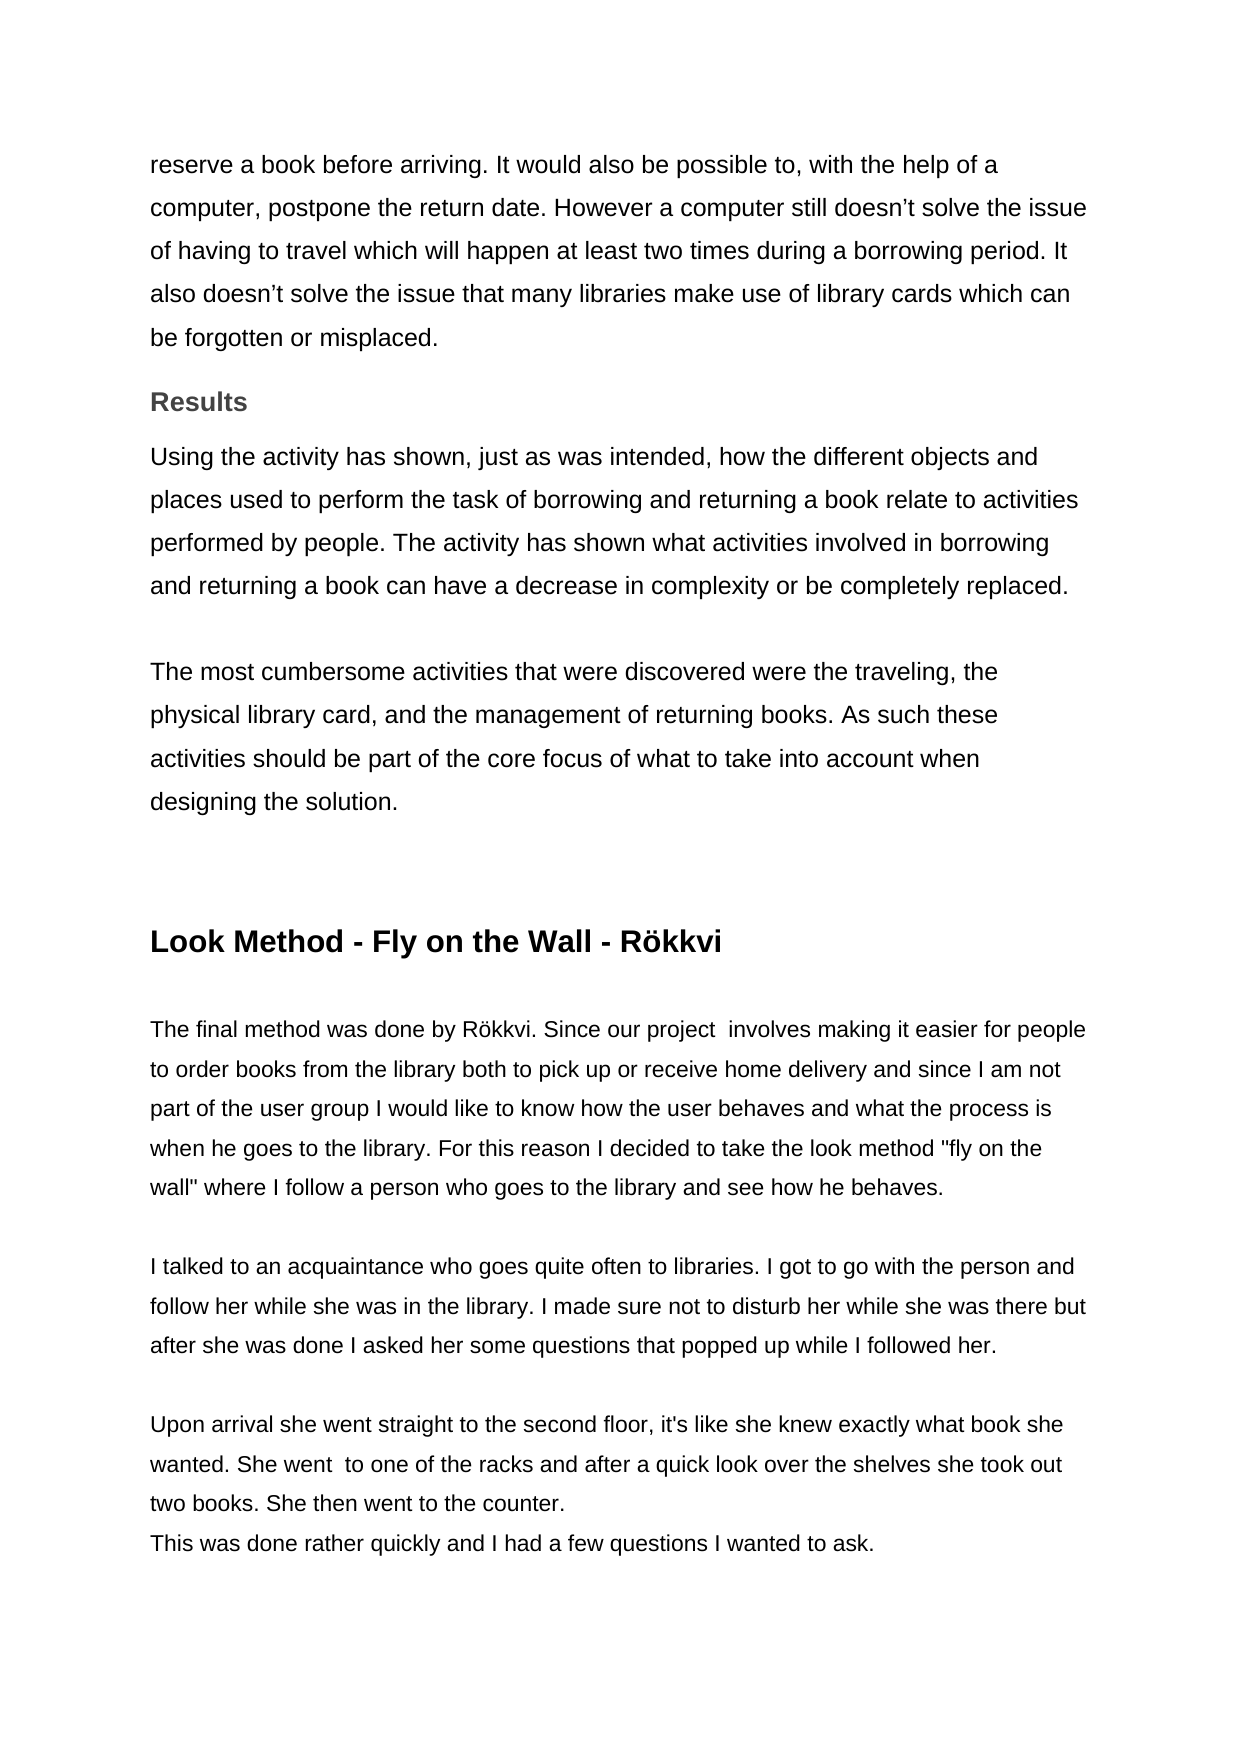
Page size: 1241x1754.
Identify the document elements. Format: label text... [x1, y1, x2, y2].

text This was done rather quickly and I had a few questions I wanted to ask. [150, 1530, 1090, 1556]
text Upon arrival she went straight to the second floor, it's like she knew exactly what book she wanted. She went to one of the racks and after a quick look over the shelves she took out two books. She then went to the counter. [150, 1411, 1090, 1517]
text The final method was done by Rökkvi. Since our project involves making it easier for people to order books from the library both to pick up or receive home delivery and since I am not part of the user group I would like to know how the user behaves and what the process is when he goes to the library. For this reason I decided to take the look method "fly on the wall" where I follow a person who goes to the library and see how he behaves. [150, 1016, 1090, 1201]
subtitle Results [150, 386, 1090, 418]
text I talked to an acquaintance who goes quite often to libraries. I got to go with the person and follow her while she was in the library. I made sure not to disturb her while she was there but after she was done I asked her some questions that popped up while I followed her. [150, 1253, 1090, 1359]
text The most cumbersome activities that were discovered were the traveling, the physical library card, and the management of returning books. As such these activities should be part of the core focus of what to take into account when designing the solution. [150, 657, 1090, 815]
subtitle Look Method - Fly on the Wall - Rökkvi [150, 923, 1090, 959]
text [150, 150, 1090, 351]
text Using the activity has shown, just as was intended, how the different objects and places used to perform the task of borrowing and returning a book relate to activities performed by people. The activity has shown what activities involved in borrowing and returning a book can have a decrease in complexity or be completely replaced. [150, 442, 1090, 600]
